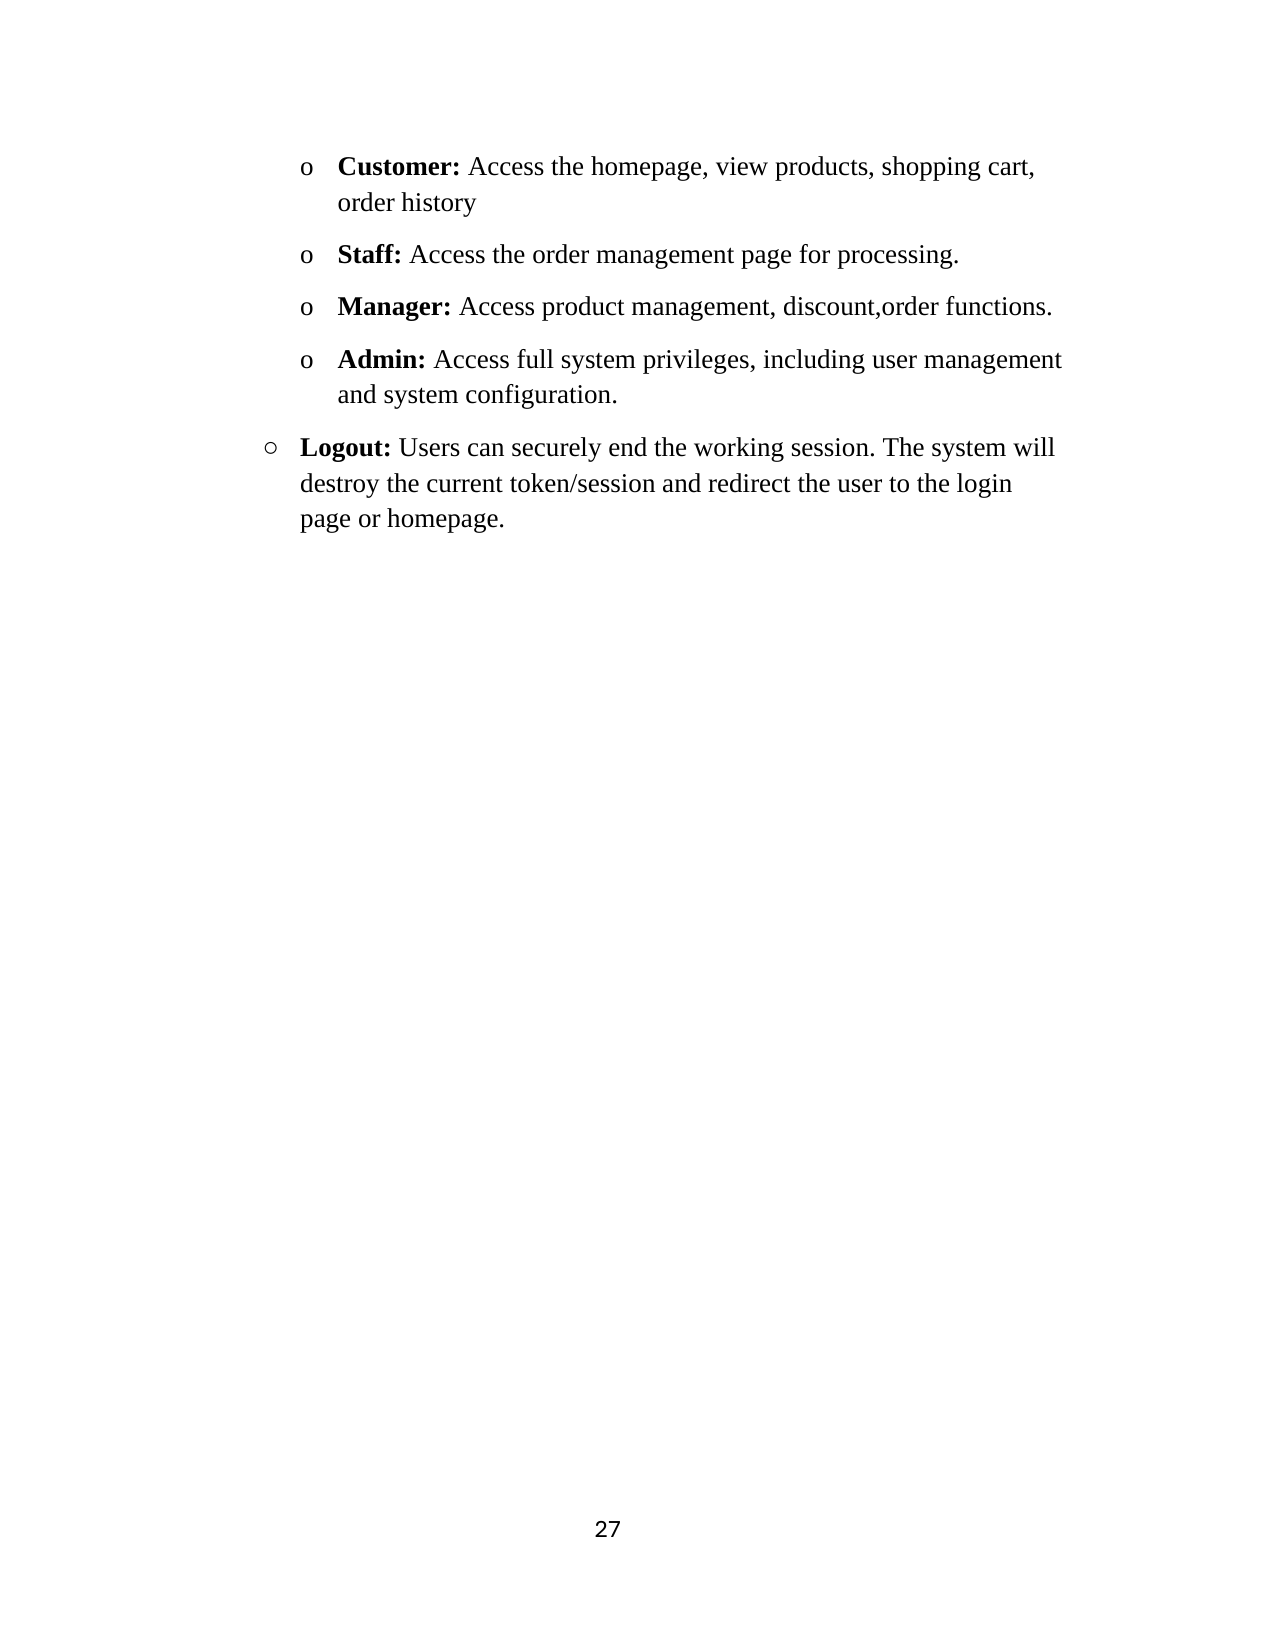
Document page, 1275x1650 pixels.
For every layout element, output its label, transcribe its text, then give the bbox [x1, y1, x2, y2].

text o Manager: Access product management, discount,order functions. [300, 291, 1065, 322]
text o Customer: Access the homepage, view products, shopping cart, order history [300, 150, 1065, 217]
text o Staff: Access the order management page for processing. [300, 238, 1065, 269]
list Logout: Users can securely end the working session. The system will destroy the current token/session and redirect the user to the login page or homepage. [262, 431, 1065, 534]
text o Admin: Access full system privileges, including user management and system configuration. [300, 343, 1065, 410]
